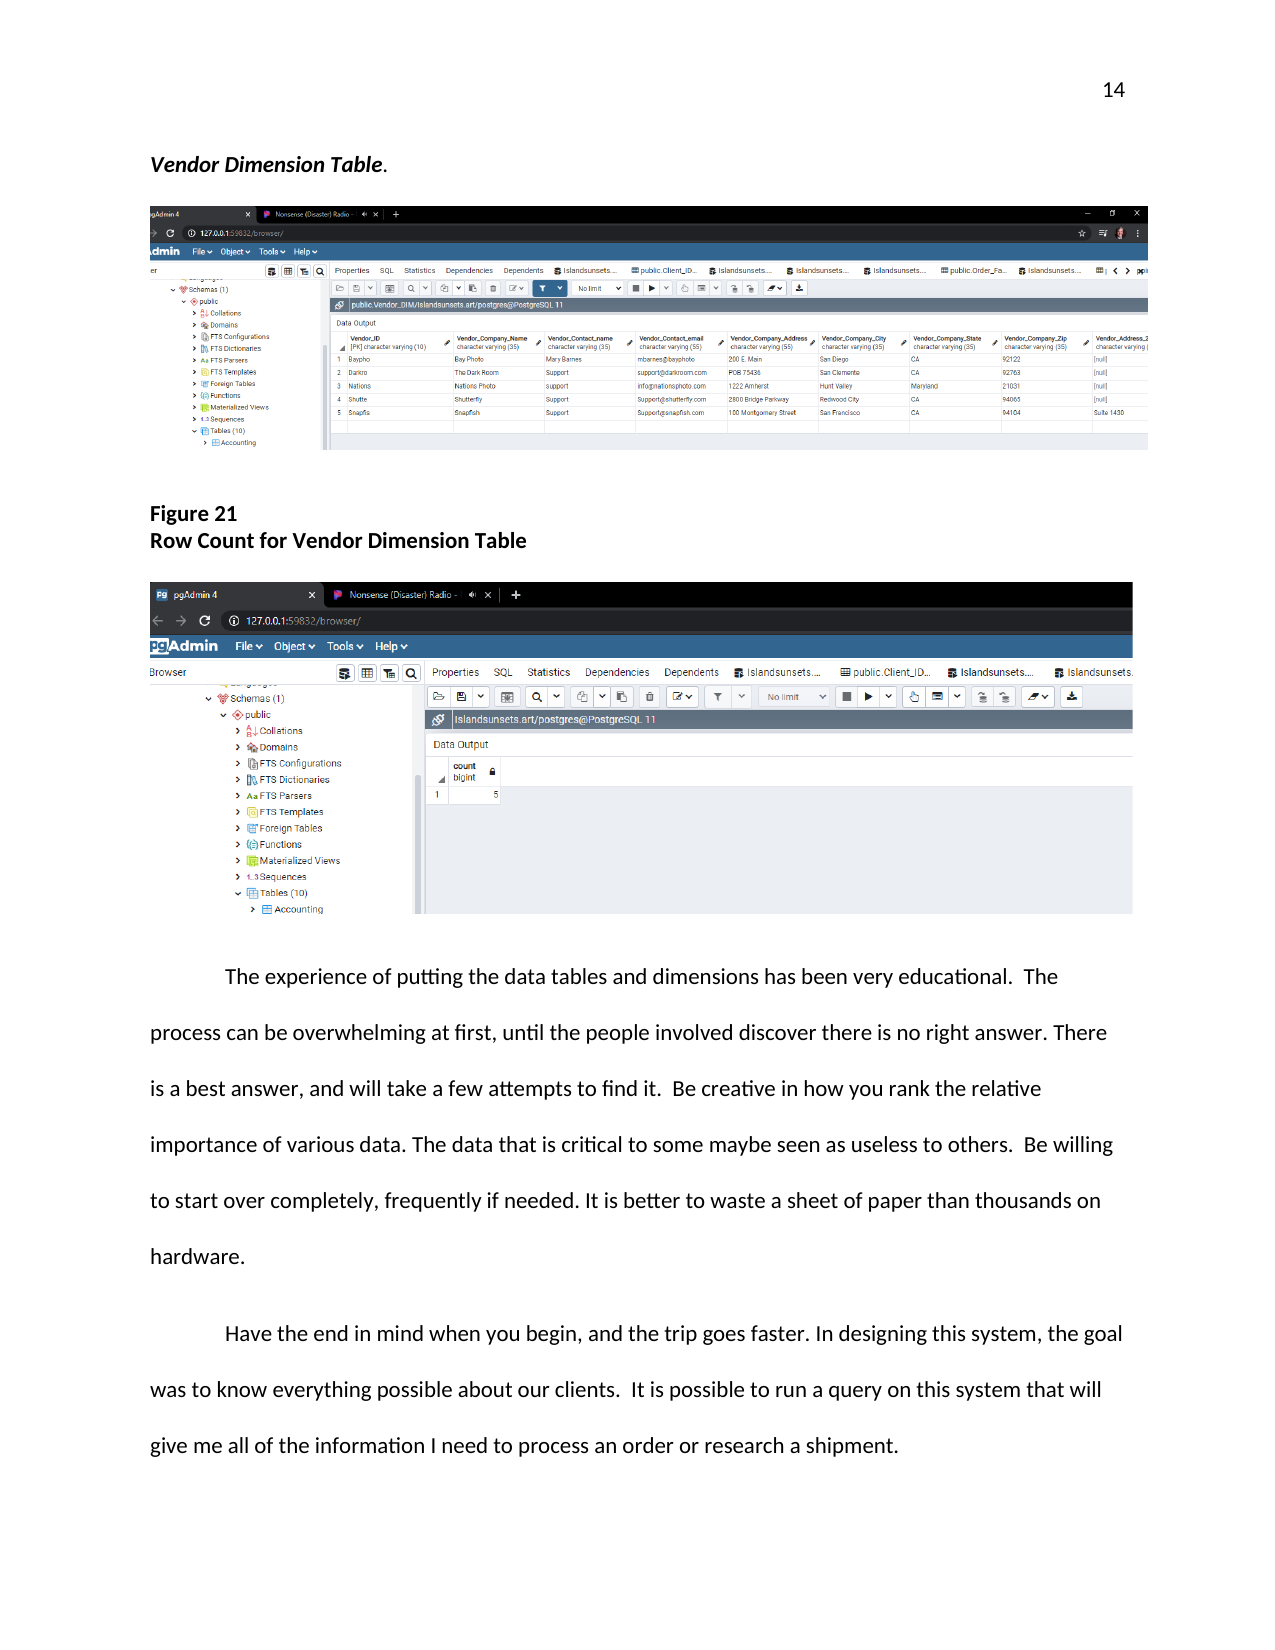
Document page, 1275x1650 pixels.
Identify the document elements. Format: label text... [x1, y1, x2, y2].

text Have the end in mind when you begin, and the trip goes faster. In designing this system, the goal was to know everything possible about our clients. It is possible to run a query on this system that will give me all of the information I need to process an order or research a shipment. [150, 1319, 1125, 1459]
text Row Count for Vendor Dimension Table [150, 527, 1125, 555]
text Vendor Dimension Table. [150, 150, 1125, 178]
picture [150, 582, 1133, 914]
text The experience of putting the data tables and dimensions has been very educational. The process can be overwhelming at first, until the people involved discover there is no right answer. There is a best answer, and will take a few attempts to find it. Be creative in how you rank the relative importance of various data. The data that is critical to some maybe seen as useless to others. Be willing to start over completely, frequently if needed. It is better to waste a sheet of paper than thousands on hardware. [150, 962, 1125, 1270]
text Figure 21 [150, 499, 1125, 527]
picture [150, 206, 1148, 450]
